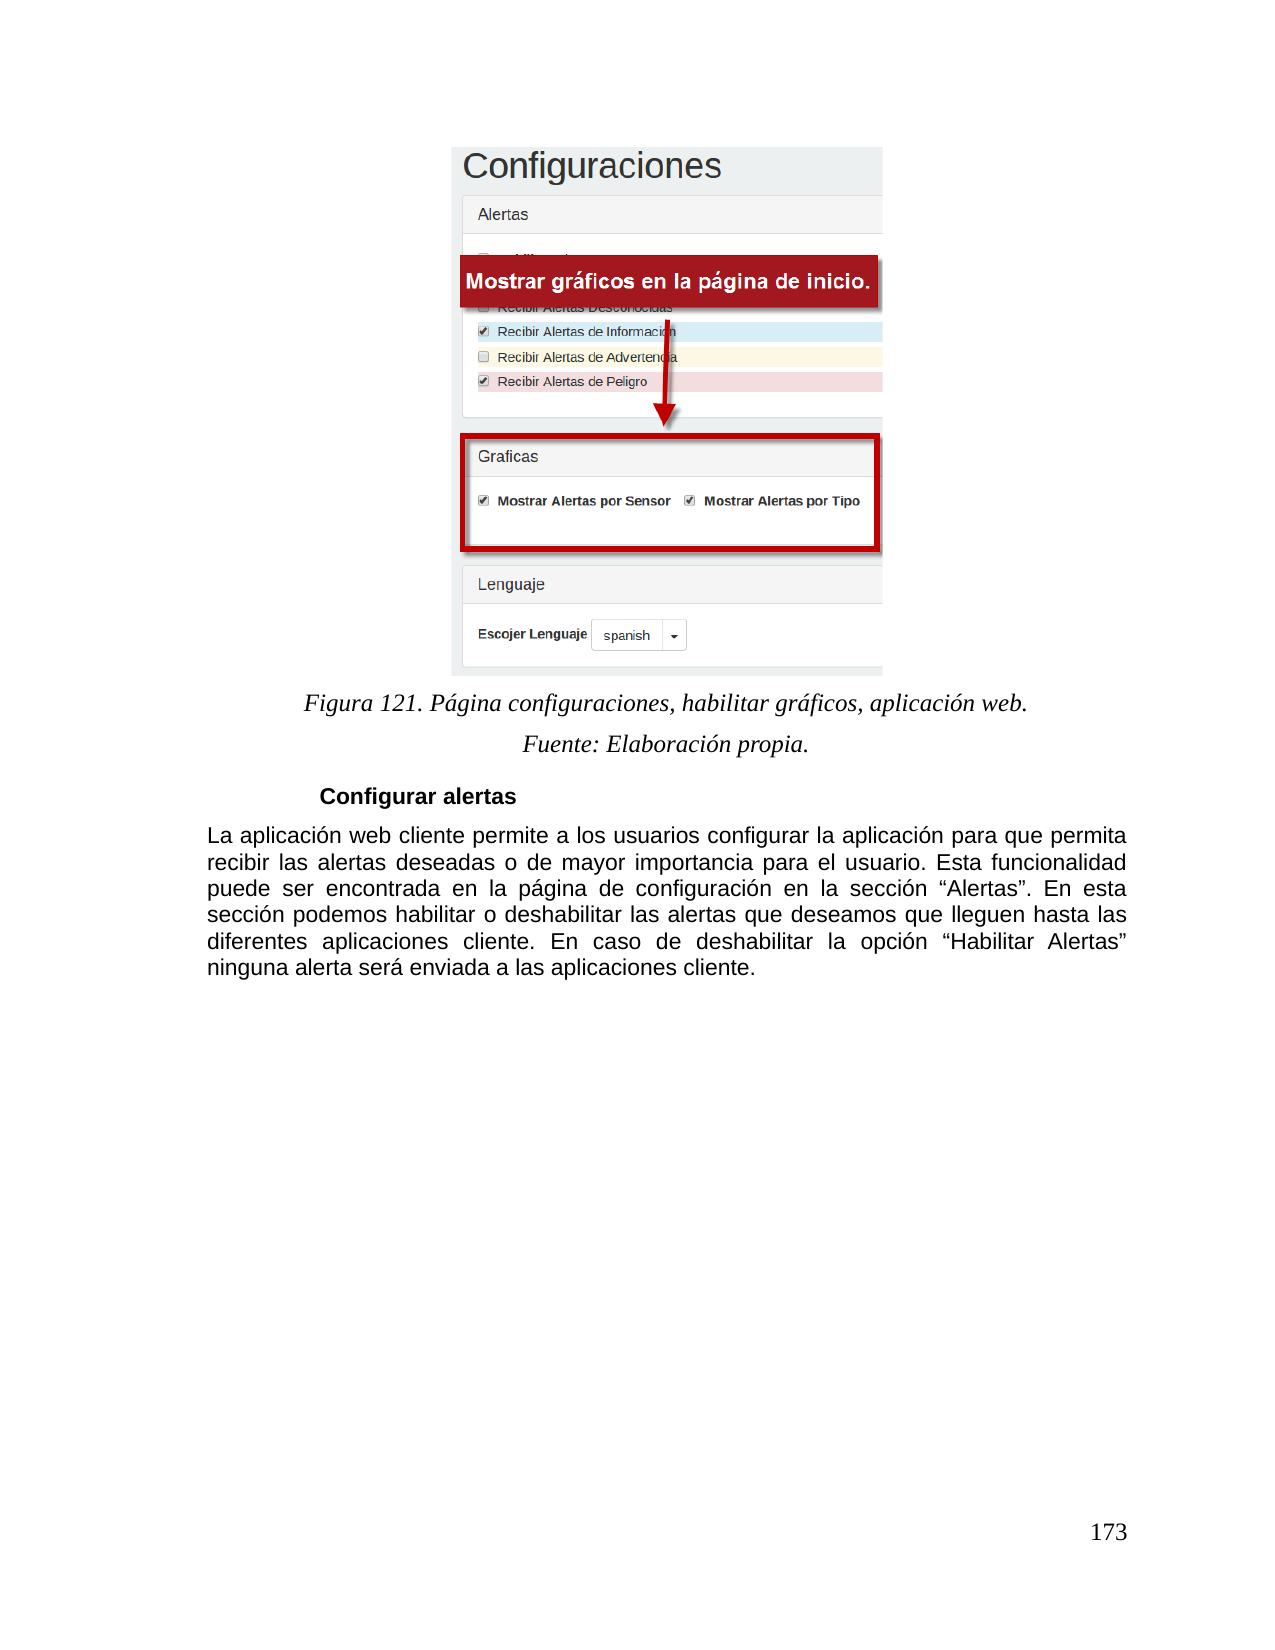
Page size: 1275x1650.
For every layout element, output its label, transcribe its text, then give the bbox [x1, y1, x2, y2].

text Fuente: Elaboración propia. [207, 729, 1127, 758]
subtitle Configurar alertas [319, 783, 1127, 810]
picture [451, 147, 883, 676]
text Figura 121. Página configuraciones, habilitar gráficos, aplicación web. [207, 688, 1127, 717]
text La aplicación web cliente permite a los usuarios configurar la aplicación para que permita recibir las alertas deseadas o de mayor importancia para el usuario. Esta funcionalidad puede ser encontrada en la página de configuración en la sección “Alertas”. En esta sección podemos habilitar o deshabilitar las alertas que deseamos que lleguen hasta las diferentes aplicaciones cliente. En caso de deshabilitar la opción “Habilitar Alertas” ninguna alerta será enviada a las aplicaciones cliente. [207, 822, 1127, 980]
